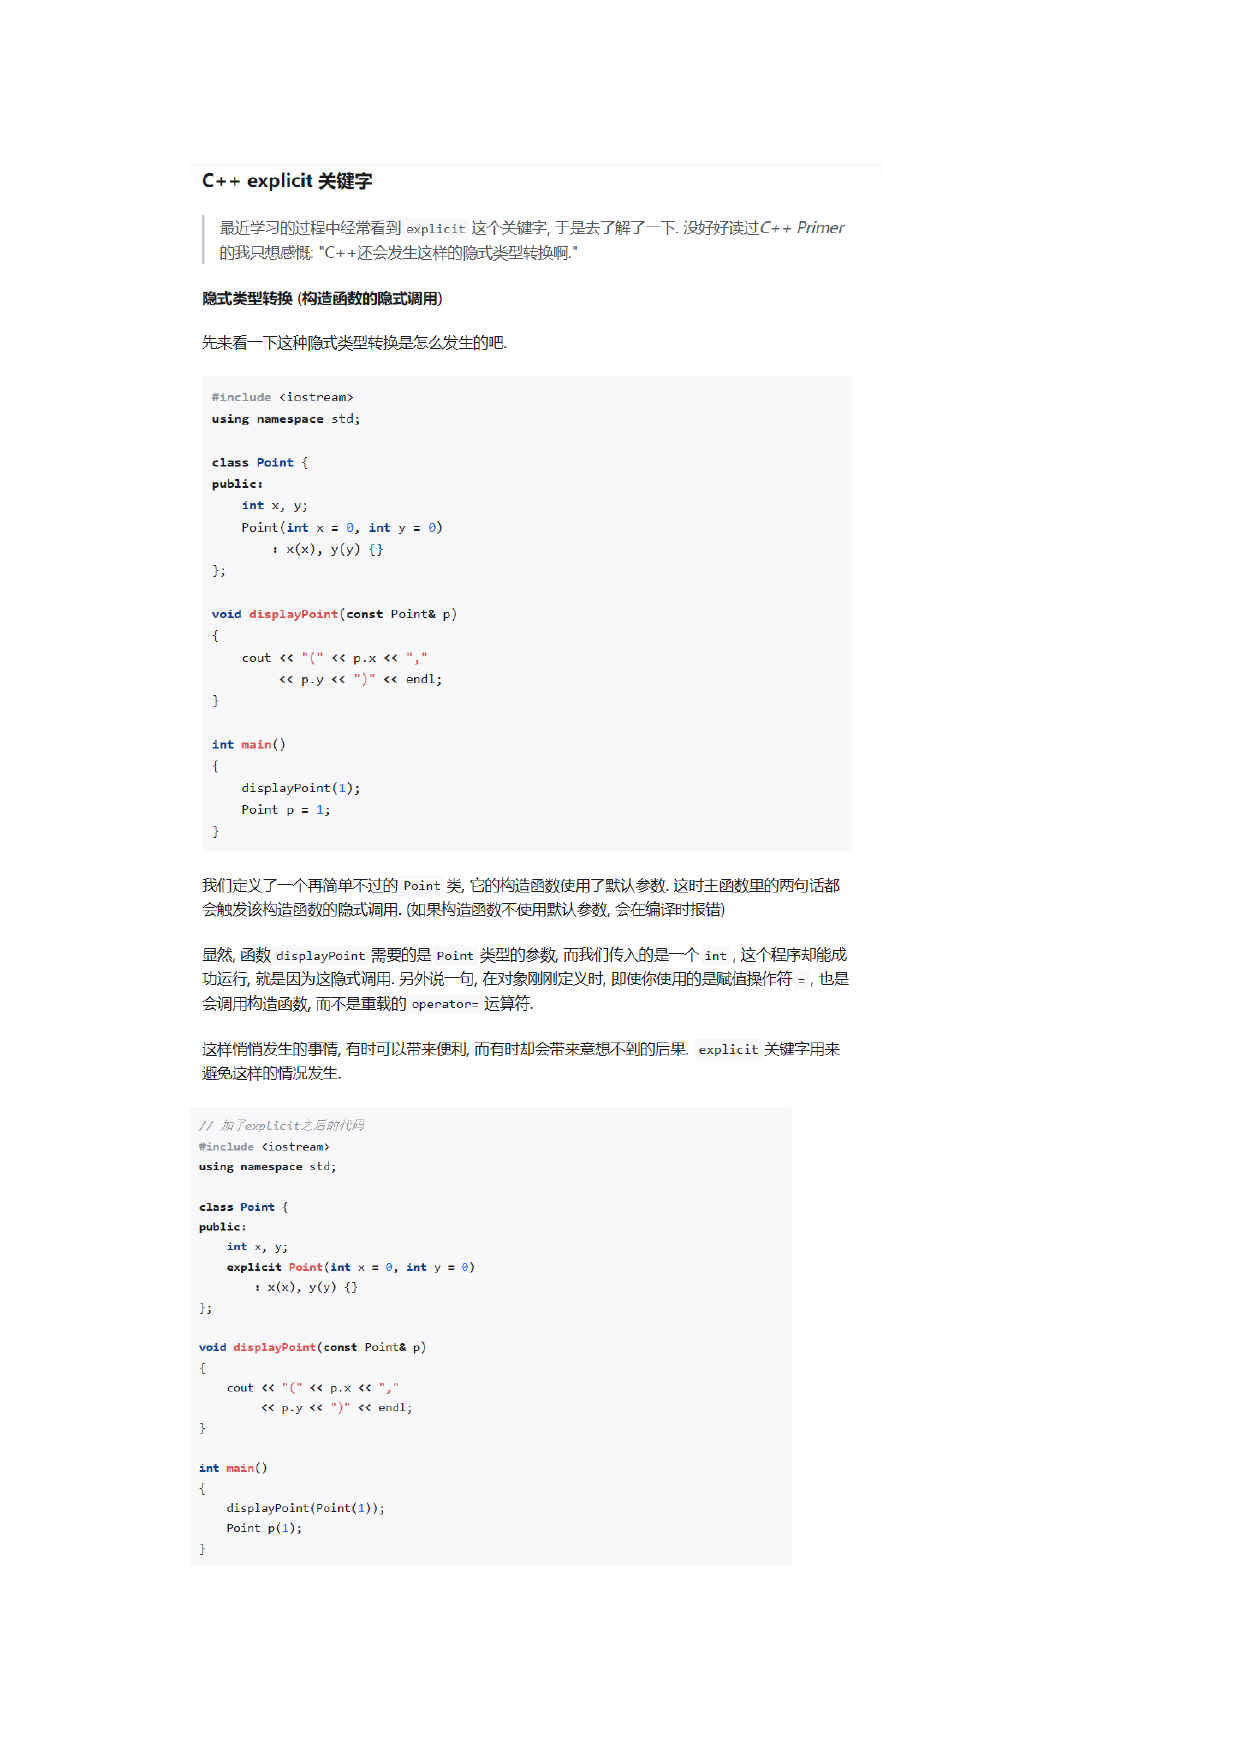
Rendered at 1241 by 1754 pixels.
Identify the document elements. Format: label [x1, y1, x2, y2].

picture [187, 1104, 793, 1568]
picture [187, 162, 883, 1090]
